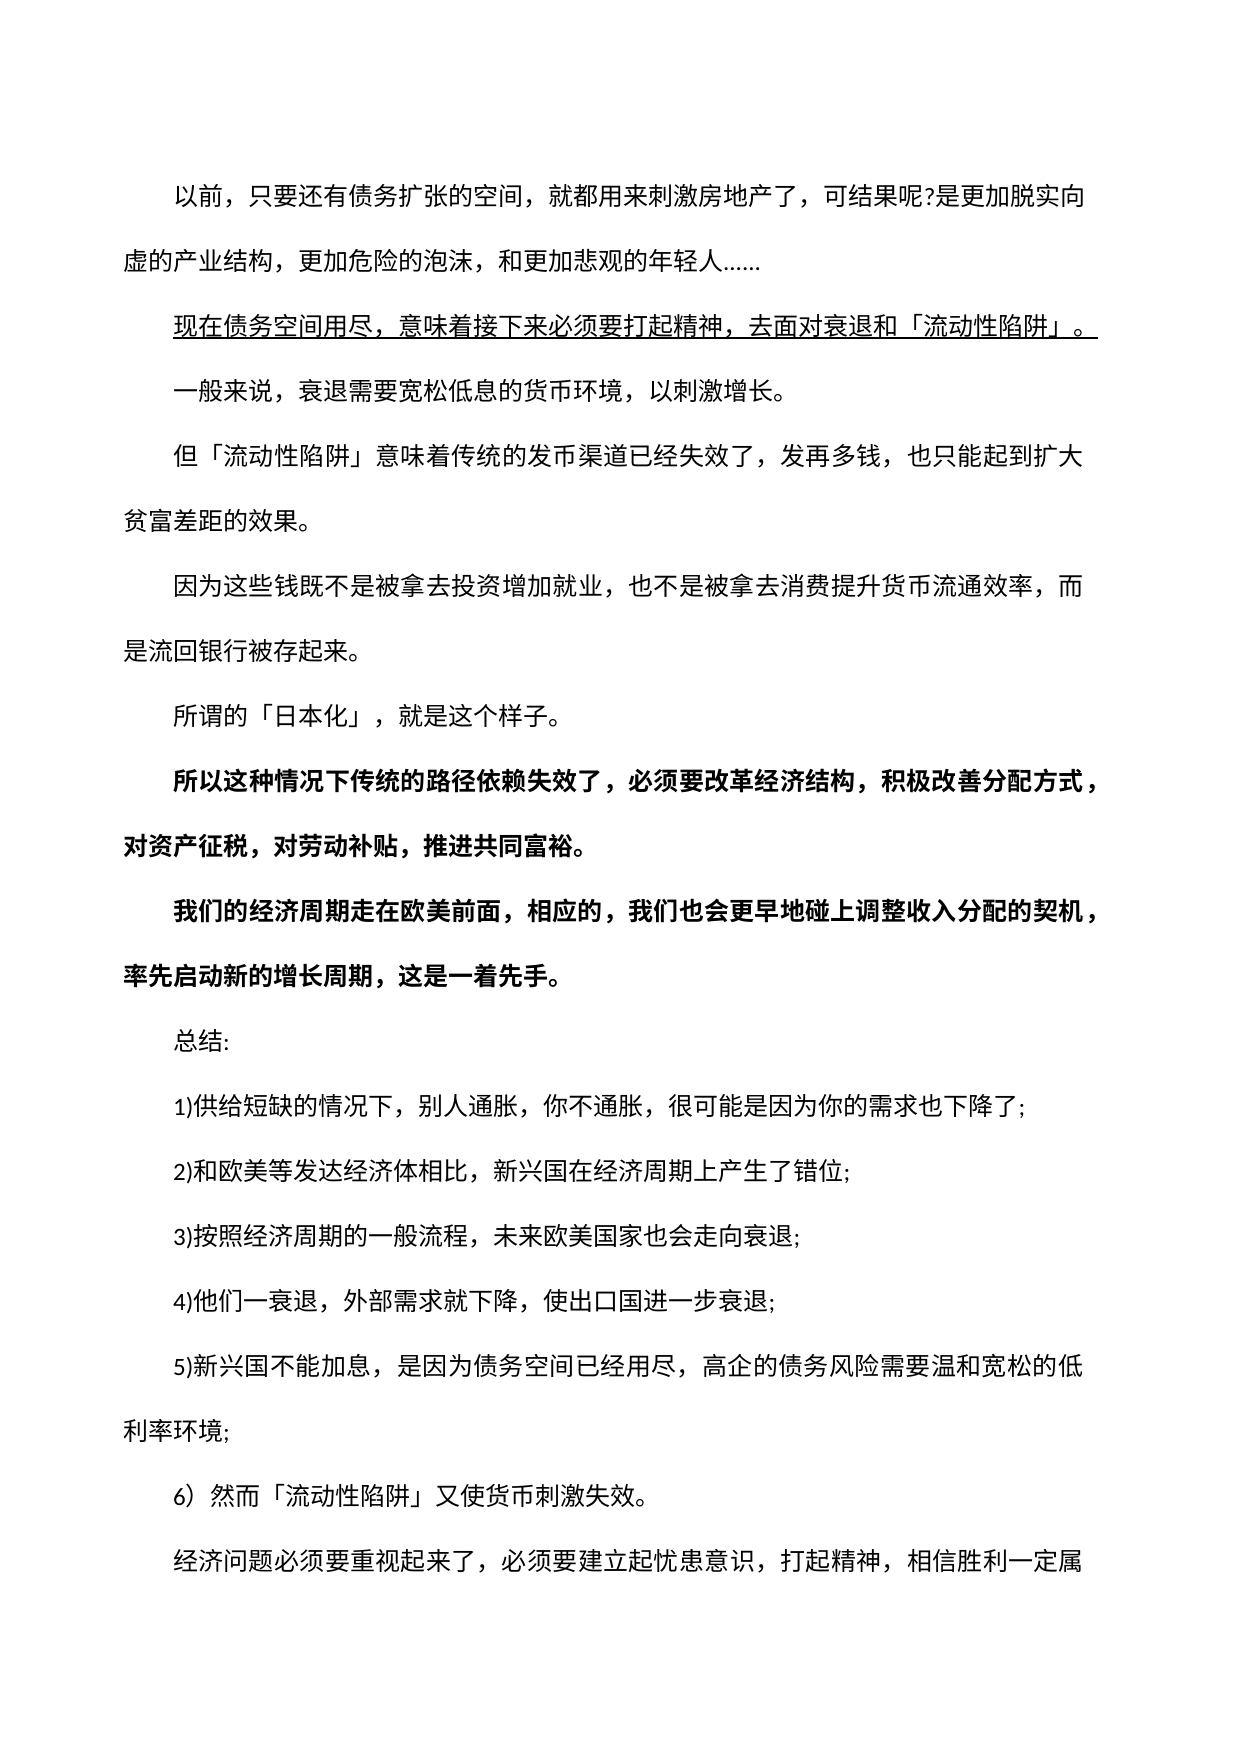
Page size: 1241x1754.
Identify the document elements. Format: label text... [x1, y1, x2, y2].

text 因为这些钱既不是被拿去投资增加就业，也不是被拿去消费提升货币流通效率，而是流回银行被存起来。 [123, 552, 1085, 682]
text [123, 1527, 1085, 1592]
text 总结: [123, 1007, 1085, 1072]
text 6）然而「流动性陷阱」又使货币刺激失效。 [123, 1462, 1085, 1527]
text 4)他们一衰退，外部需求就下降，使出口国进一步衰退; [123, 1267, 1085, 1332]
text 所谓的「日本化」，就是这个样子。 [123, 682, 1085, 747]
text 现在债务空间用尽，意味着接下来必须要打起精神，去面对衰退和「流动性陷阱」。 [123, 292, 1085, 357]
text 所以这种情况下传统的路径依赖失效了，必须要改革经济结构，积极改善分配方式，对资产征税，对劳动补贴，推进共同富裕。 [123, 747, 1085, 877]
text 1)供给短缺的情况下，别人通胀，你不通胀，很可能是因为你的需求也下降了; [123, 1072, 1085, 1137]
text 以前，只要还有债务扩张的空间，就都用来刺激房地产了，可结果呢?是更加脱实向虚的产业结构，更加危险的泡沫，和更加悲观的年轻人...... [123, 162, 1085, 292]
text 一般来说，衰退需要宽松低息的货币环境，以刺激增长。 [123, 357, 1085, 422]
text 2)和欧美等发达经济体相比，新兴国在经济周期上产生了错位; [123, 1137, 1085, 1202]
text 我们的经济周期走在欧美前面，相应的，我们也会更早地碰上调整收入分配的契机，率先启动新的增长周期，这是一着先手。 [123, 877, 1085, 1007]
text 3)按照经济周期的一般流程，未来欧美国家也会走向衰退; [123, 1202, 1085, 1267]
text 5)新兴国不能加息，是因为债务空间已经用尽，高企的债务风险需要温和宽松的低利率环境; [123, 1332, 1085, 1462]
text 但「流动性陷阱」意味着传统的发币渠道已经失效了，发再多钱，也只能起到扩大贫富差距的效果。 [123, 422, 1085, 552]
